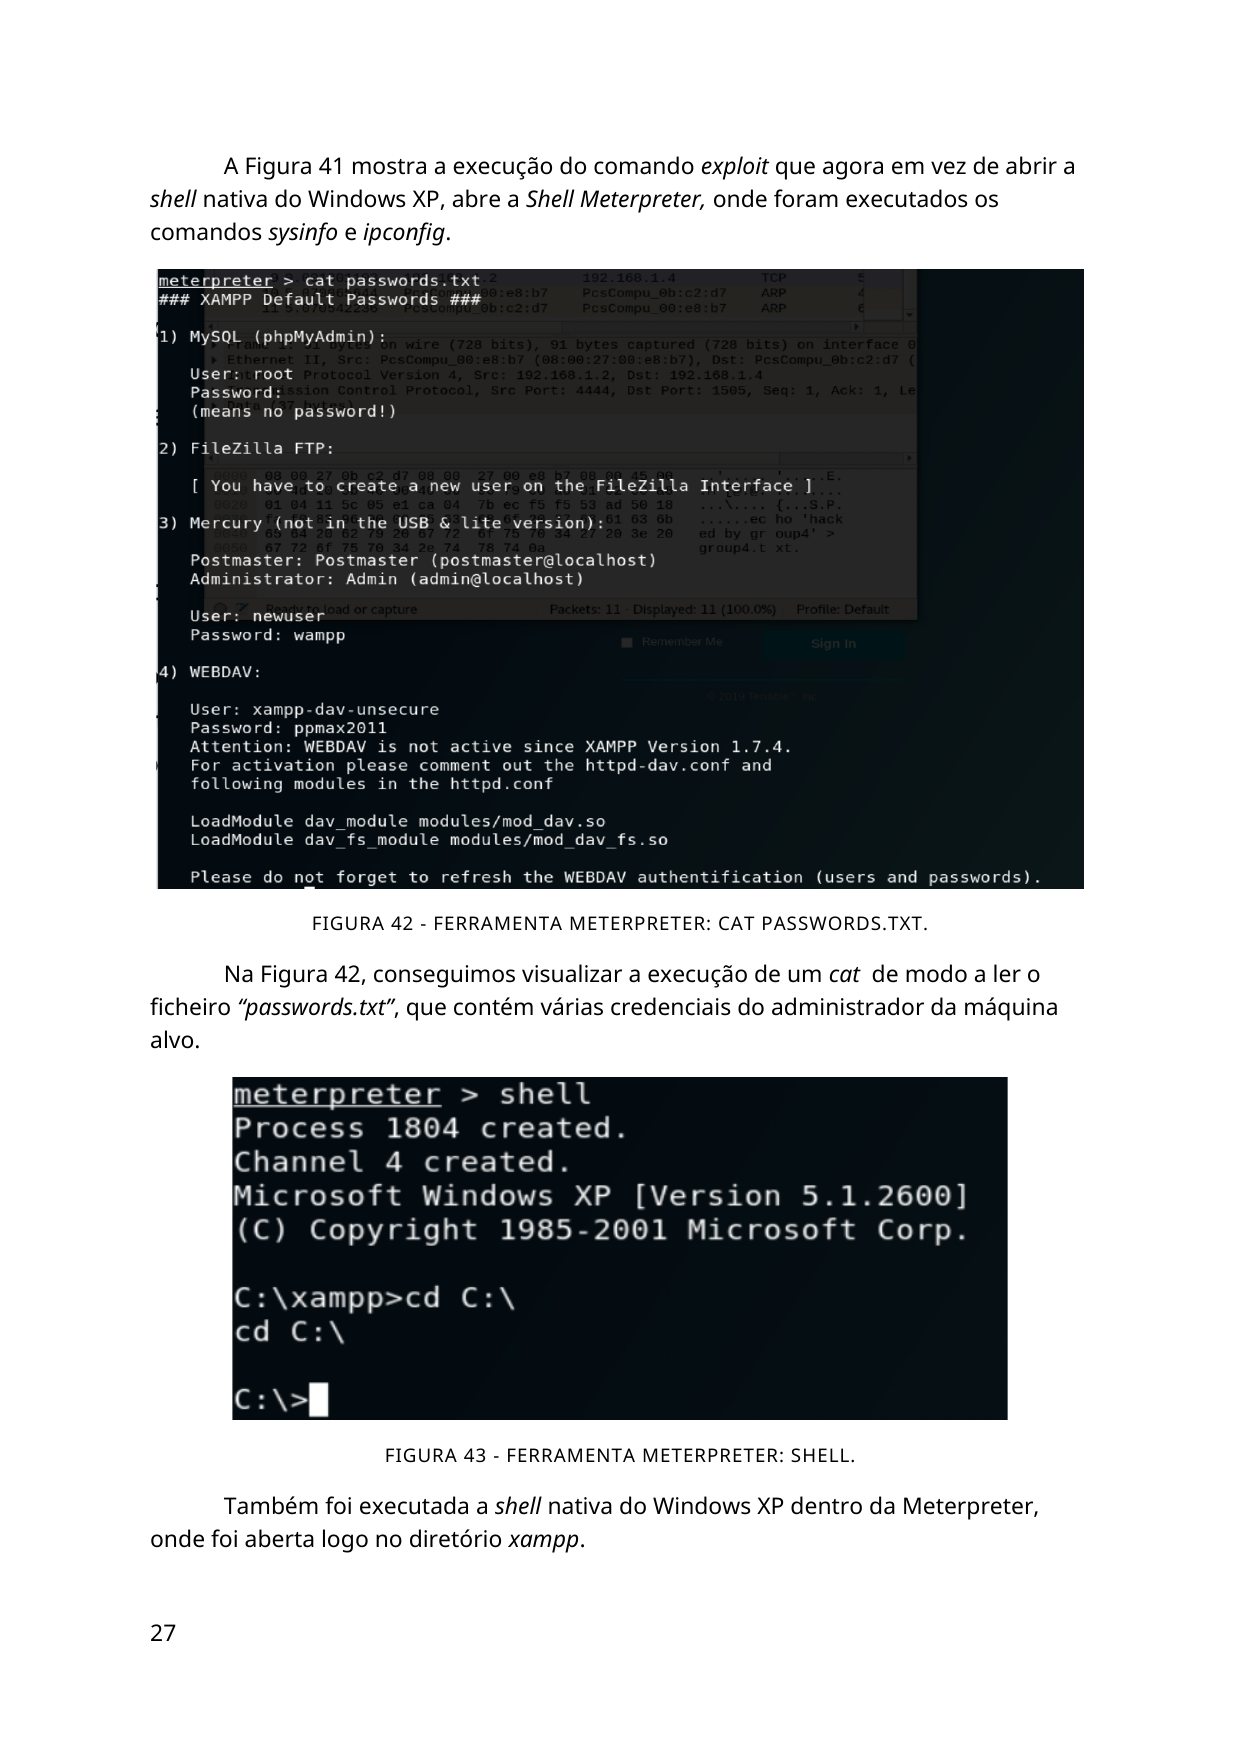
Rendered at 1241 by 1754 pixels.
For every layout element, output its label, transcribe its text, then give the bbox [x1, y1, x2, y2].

text A Figura 41 mostra a execução do comando exploit que agora em vez de abrir a shell nativa do Windows XP, abre a Shell Meterpreter, onde foram executados os comandos sysinfo e ipconfig. [150, 150, 1090, 247]
text Também foi executada a shell nativa do Windows XP dentro da Meterpreter, onde foi aberta logo no diretório xampp. [150, 1490, 1090, 1554]
text Na Figura 42, conseguimos visualizar a execução de um cat de modo a ler o ficheiro “passwords.txt”, que contém várias credenciais do administrador da máquina alvo. [150, 958, 1090, 1055]
text Figura 42 - FERRAMENTA METERPRETER: CAT PASSWORDS.TXT. [150, 911, 1090, 936]
picture [156, 269, 1084, 889]
picture [232, 1077, 1008, 1420]
